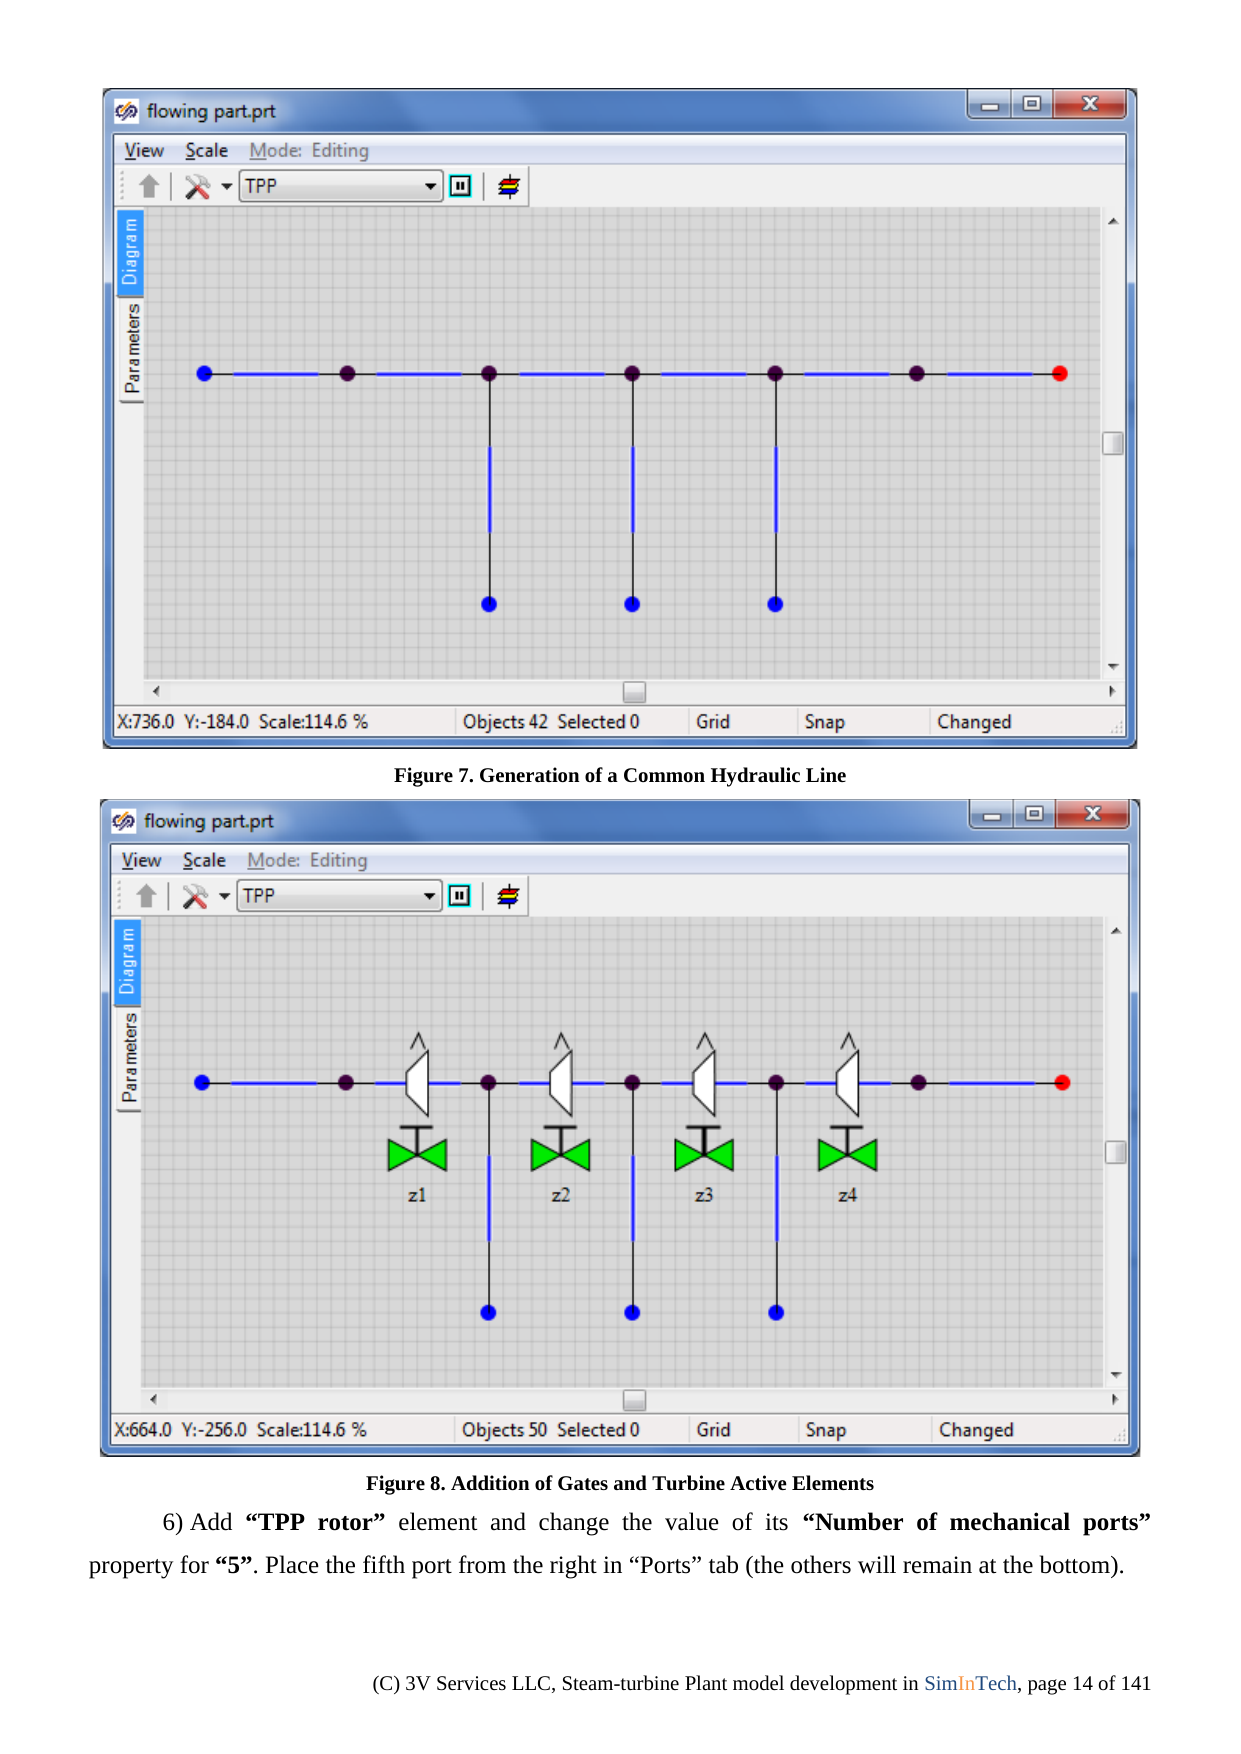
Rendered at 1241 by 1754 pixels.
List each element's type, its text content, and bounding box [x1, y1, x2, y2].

picture [102, 88, 1138, 749]
list Add “TPP rotor” element and change the value of its “Number of mechanical ports” property for “5”. Place the fifth port from the right in “Ports” tab (the others will remain at the bottom). [89, 1507, 1152, 1579]
picture [99, 799, 1141, 1457]
